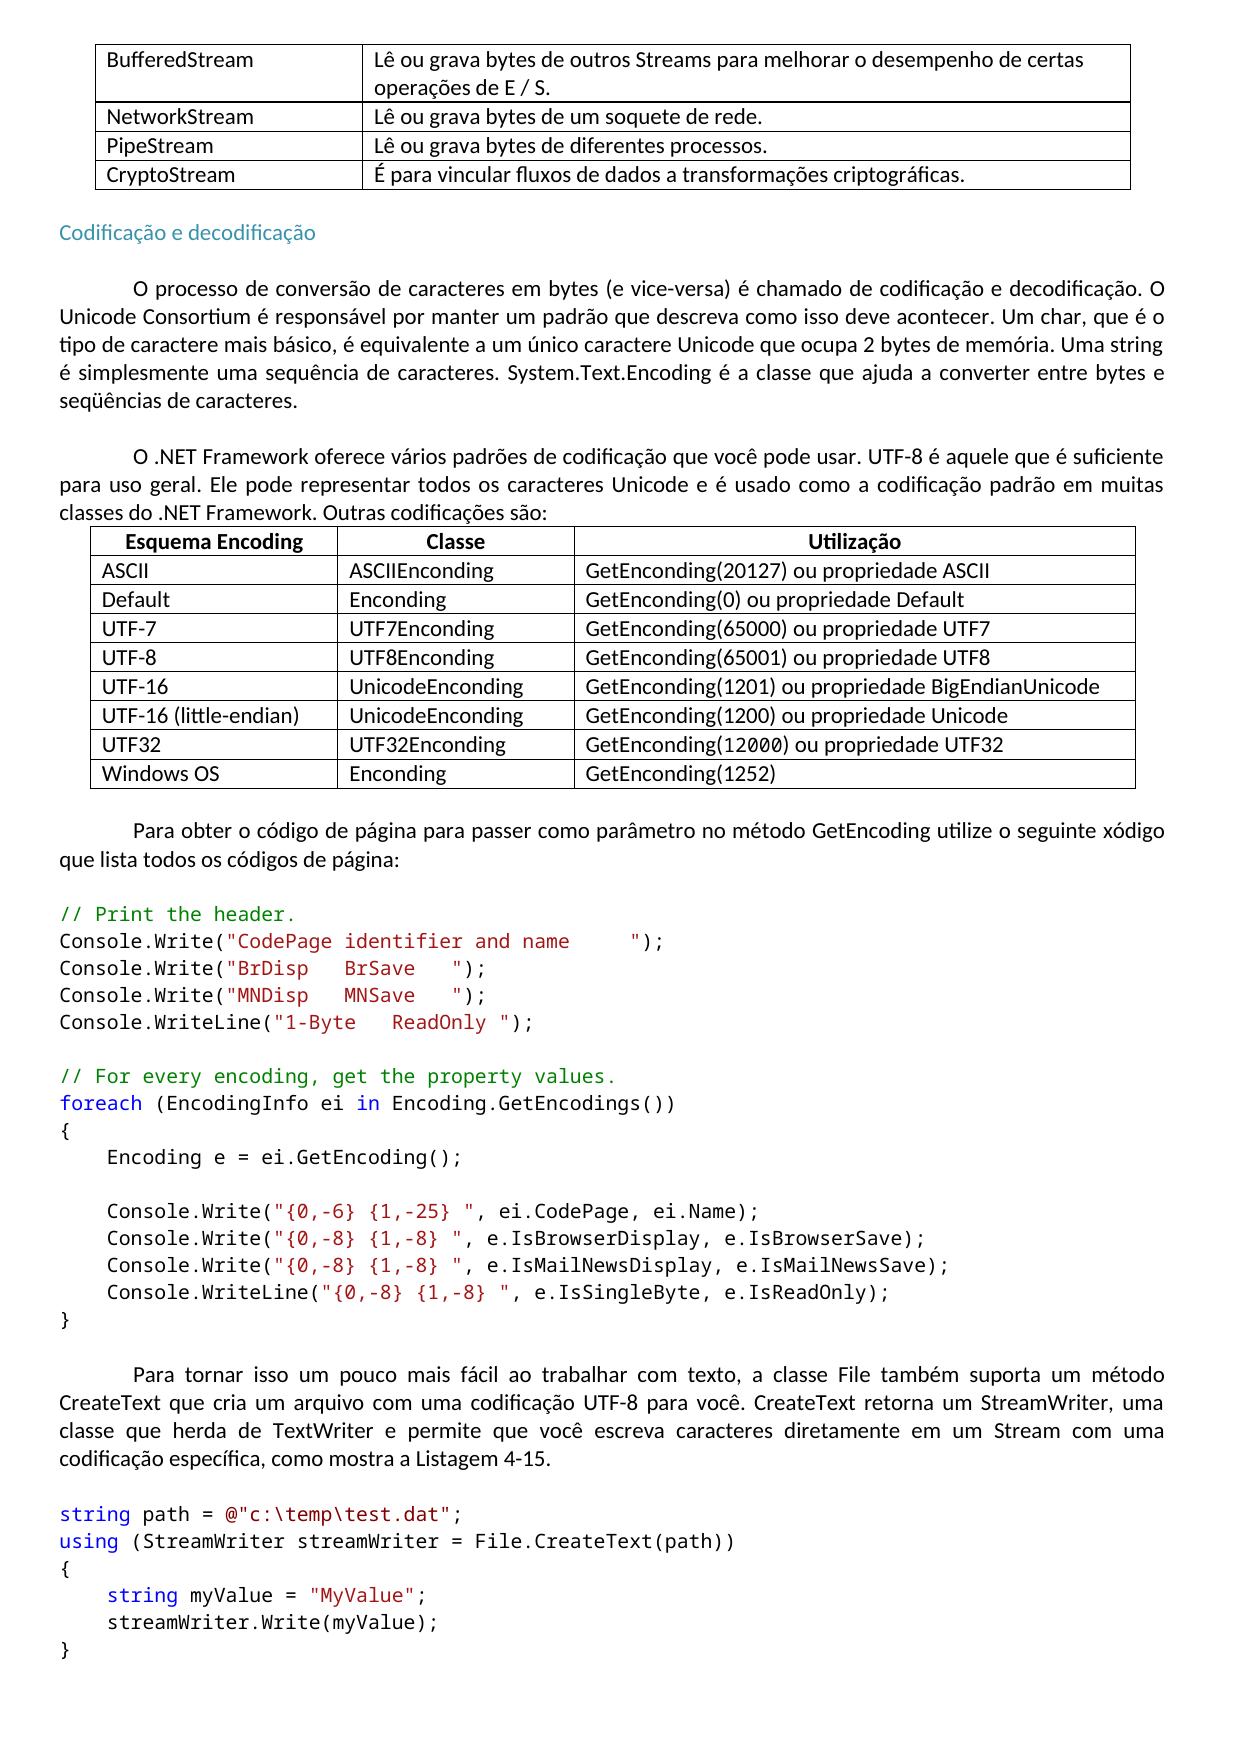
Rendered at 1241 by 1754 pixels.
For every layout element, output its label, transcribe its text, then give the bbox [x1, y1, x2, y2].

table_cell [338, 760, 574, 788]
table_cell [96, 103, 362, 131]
text using (StreamWriter streamWriter = File.CreateText(path)) [59, 1527, 1167, 1554]
text Codificação e decodificação [59, 218, 1167, 246]
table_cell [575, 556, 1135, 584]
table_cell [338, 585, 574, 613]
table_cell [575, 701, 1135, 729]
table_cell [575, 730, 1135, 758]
text Console.Write("CodePage identifier and name "); [59, 928, 1167, 955]
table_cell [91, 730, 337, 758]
text streamWriter.Write(myValue); [59, 1608, 1167, 1635]
text O processo de conversão de caracteres em bytes (e vice-versa) é chamado de codificação e decodificação. O Unicode Consortium é responsável por manter um padrão que descreva como isso deve acontecer. Um char, que é o tipo de caractere mais básico, é equivalente a um único caractere Unicode que ocupa 2 bytes de memória. Uma string é simplesmente uma sequência de caracteres. System.Text.Encoding é a classe que ajuda a converter entre bytes e seqüências de caracteres. [59, 274, 1167, 414]
text } [59, 1305, 1167, 1332]
text Console.WriteLine("{0,-8} {1,-8} ", e.IsSingleByte, e.IsReadOnly); [59, 1278, 1167, 1305]
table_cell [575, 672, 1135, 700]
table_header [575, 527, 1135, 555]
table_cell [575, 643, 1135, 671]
text Console.WriteLine("1-Byte ReadOnly "); [59, 1009, 1167, 1036]
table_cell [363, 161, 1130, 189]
text } [59, 1635, 1167, 1662]
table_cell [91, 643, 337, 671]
text { [59, 1117, 1167, 1143]
text Console.Write("{0,-8} {1,-8} ", e.IsMailNewsDisplay, e.IsMailNewsSave); [59, 1251, 1167, 1278]
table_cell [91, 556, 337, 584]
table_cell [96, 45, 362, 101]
text Para tornar isso um pouco mais fácil ao trabalhar com texto, a classe File também suporta um método CreateText que cria um arquivo com uma codificação UTF-8 para você. CreateText retorna um StreamWriter, uma classe que herda de TextWriter e permite que você escreva caracteres diretamente em um Stream com uma codificação específica, como mostra a Listagem 4-15. [59, 1360, 1167, 1472]
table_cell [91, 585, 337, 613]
text O .NET Framework oferece vários padrões de codificação que você pode usar. UTF-8 é aquele que é suficiente para uso geral. Ele pode representar todos os caracteres Unicode e é usado como a codificação padrão em muitas classes do .NET Framework. Outras codificações são: [59, 442, 1167, 526]
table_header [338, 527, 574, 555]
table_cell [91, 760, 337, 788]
text Console.Write("BrDisp BrSave "); [59, 955, 1167, 982]
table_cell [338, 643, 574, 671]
text string path = @"c:\temp\test.dat"; [59, 1501, 1167, 1527]
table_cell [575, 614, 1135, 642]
text // Print the header. [59, 901, 1167, 928]
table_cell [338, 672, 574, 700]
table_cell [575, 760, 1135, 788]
text { [59, 1554, 1167, 1581]
text Encoding e = ei.GetEncoding(); [59, 1143, 1167, 1171]
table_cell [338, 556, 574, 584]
text Console.Write("{0,-6} {1,-25} ", ei.CodePage, ei.Name); [59, 1197, 1167, 1224]
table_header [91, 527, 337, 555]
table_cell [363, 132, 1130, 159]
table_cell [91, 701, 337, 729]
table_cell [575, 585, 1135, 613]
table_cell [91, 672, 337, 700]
text // For every encoding, get the property values. [59, 1063, 1167, 1089]
text Console.Write("MNDisp MNSave "); [59, 982, 1167, 1009]
text foreach (EncodingInfo ei in Encoding.GetEncodings()) [59, 1089, 1167, 1117]
text string myValue = "MyValue"; [59, 1581, 1167, 1608]
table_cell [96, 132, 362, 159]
text Console.Write("{0,-8} {1,-8} ", e.IsBrowserDisplay, e.IsBrowserSave); [59, 1224, 1167, 1251]
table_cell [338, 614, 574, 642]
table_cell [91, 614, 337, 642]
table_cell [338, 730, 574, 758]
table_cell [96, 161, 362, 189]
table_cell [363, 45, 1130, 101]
text Para obter o código de página para passer como parâmetro no método GetEncoding utilize o seguinte xódigo que lista todos os códigos de página: [59, 817, 1167, 873]
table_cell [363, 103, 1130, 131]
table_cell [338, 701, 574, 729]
